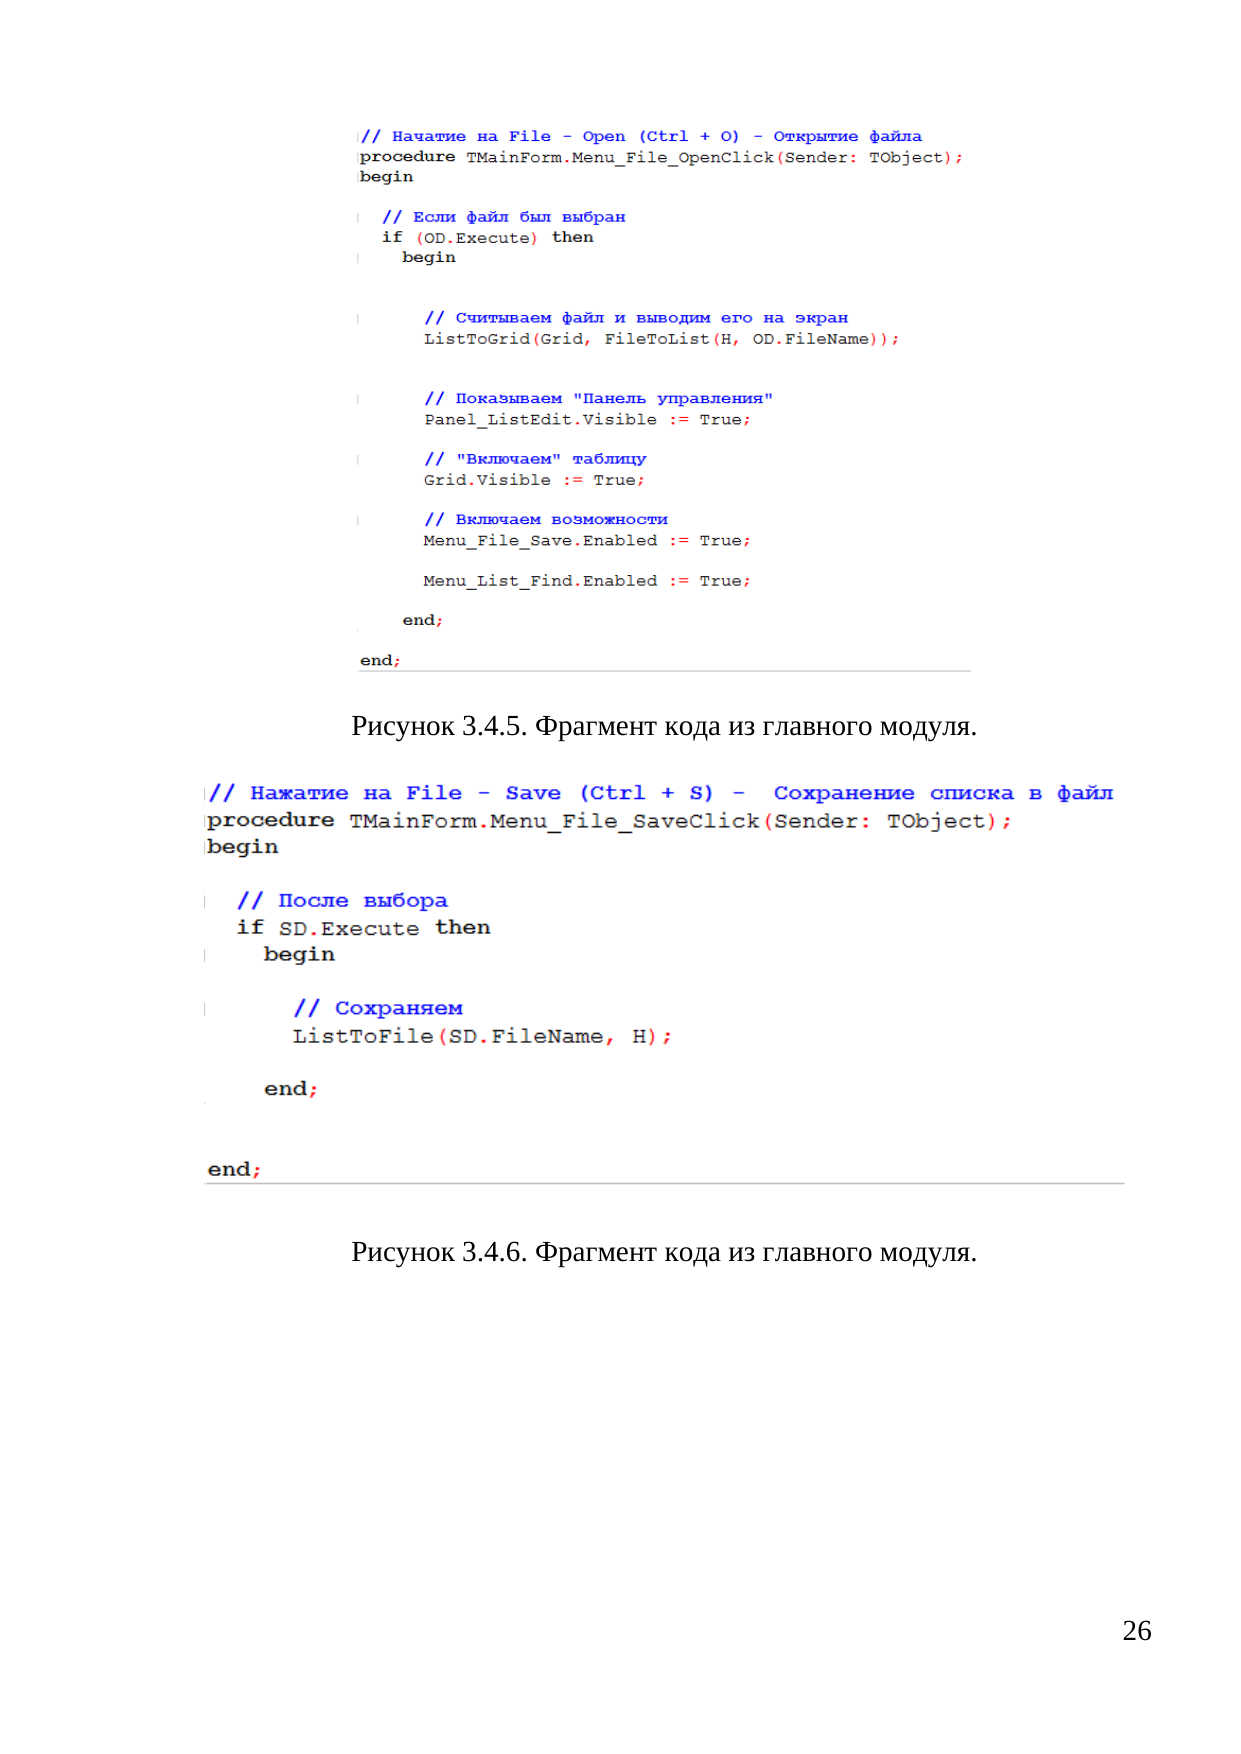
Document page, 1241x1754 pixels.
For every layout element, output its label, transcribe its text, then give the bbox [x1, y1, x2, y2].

text Рисунок 3.4.6. Фрагмент кода из главного модуля. [177, 1234, 1152, 1268]
text Рисунок 3.4.5. Фрагмент кода из главного модуля. [177, 708, 1152, 742]
picture [204, 775, 1125, 1201]
picture [357, 118, 972, 675]
